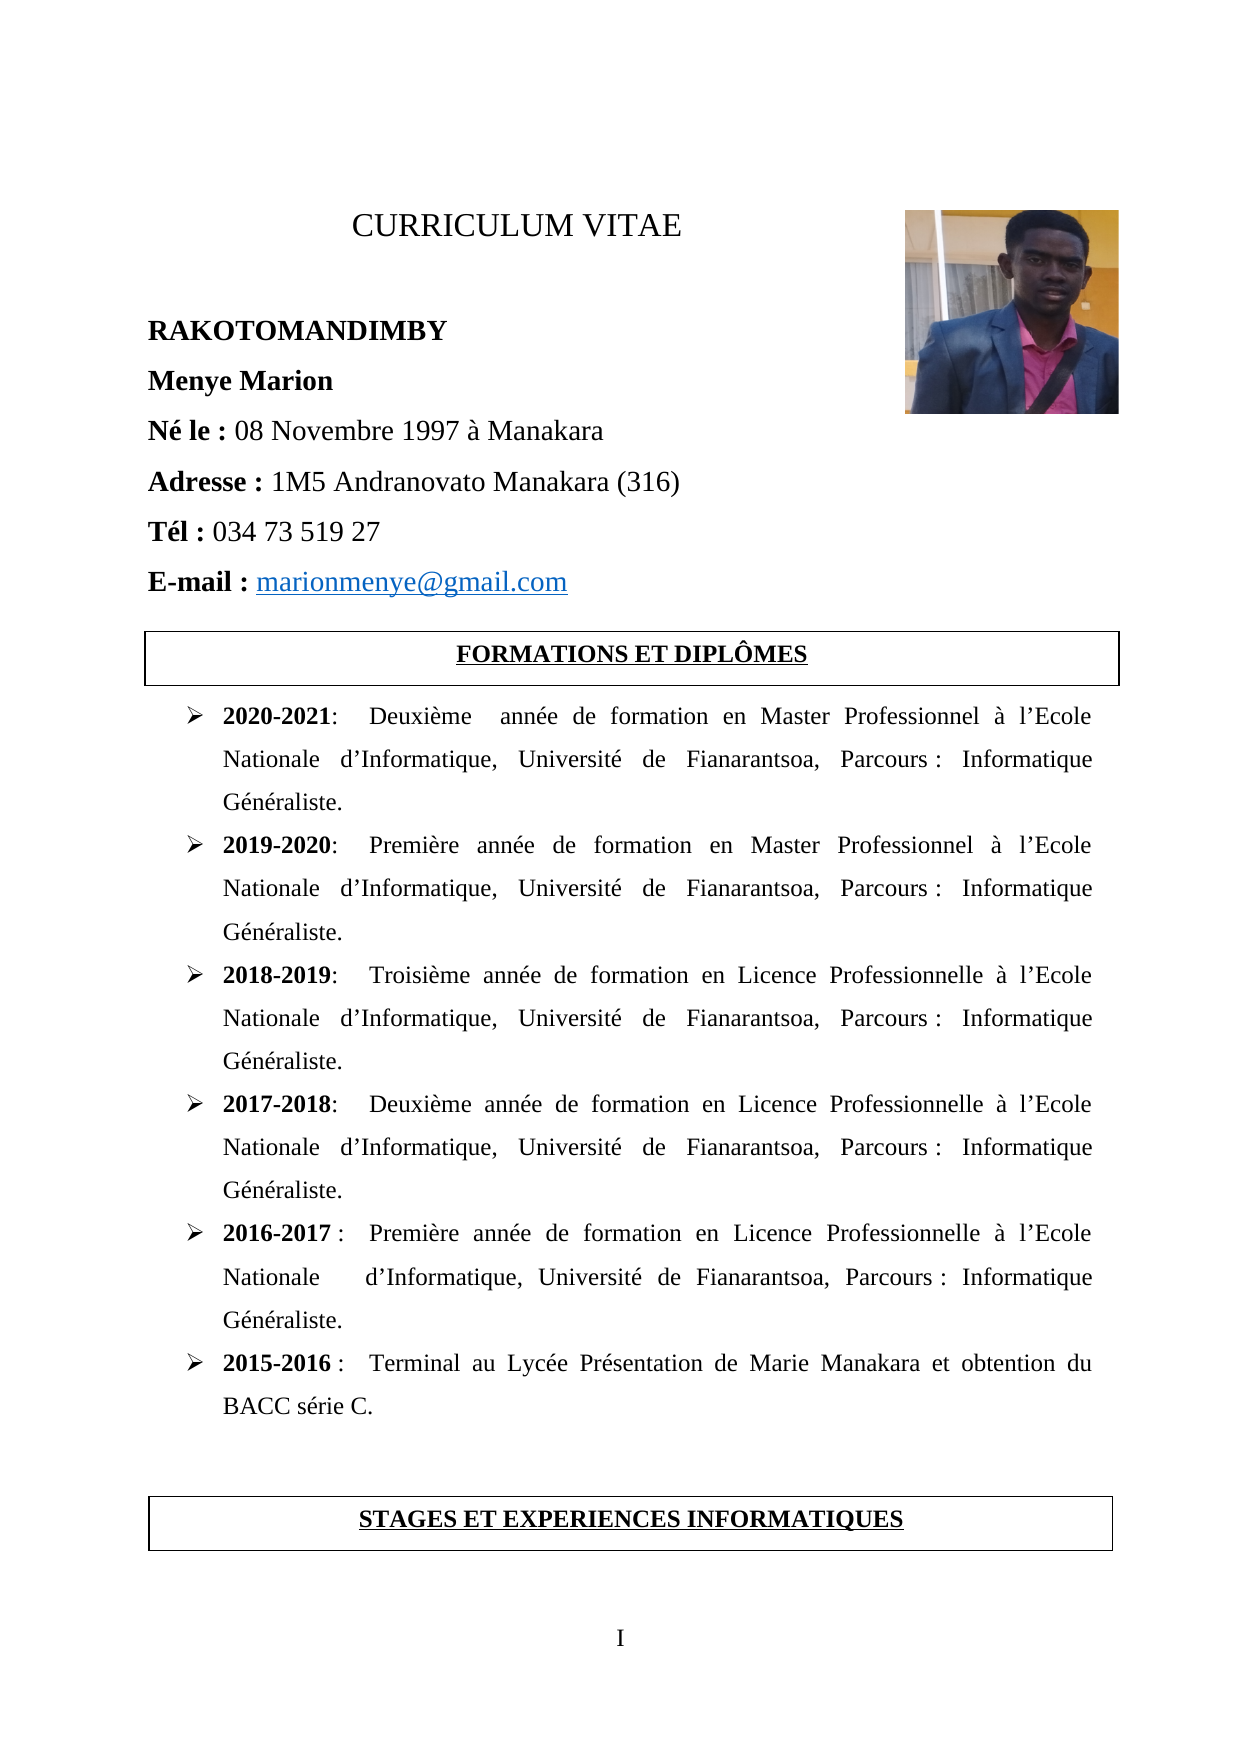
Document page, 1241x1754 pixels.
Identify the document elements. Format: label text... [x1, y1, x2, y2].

list 2016-2017 : Première année de formation en Licence Professionnelle à l’Ecole Nationale d’Informatique, Université de Fianarantsoa, Parcours : Informatique Généraliste. [185, 1218, 1093, 1333]
list 2019-2020: Première année de formation en Master Professionnel à l’Ecole Nationale d’Informatique, Université de Fianarantsoa, Parcours : Informatique Généraliste. [185, 830, 1093, 945]
text CURRICULUM VITAE [148, 205, 1093, 243]
text Tél : 034 73 519 27 [148, 514, 1093, 548]
text Menye Marion [148, 363, 905, 397]
list 2017-2018: Deuxième année de formation en Licence Professionnelle à l’Ecole Nationale d’Informatique, Université de Fianarantsoa, Parcours : Informatique Généraliste. [185, 1089, 1093, 1204]
list 2020-2021: Deuxième année de formation en Master Professionnel à l’Ecole Nationale d’Informatique, Université de Fianarantsoa, Parcours : Informatique Généraliste. [185, 701, 1093, 816]
text RAKOTOMANDIMBY [148, 313, 905, 346]
picture [905, 210, 1119, 414]
text Adresse : 1M5 Andranovato Manakara (316) [148, 464, 1093, 497]
text E-mail : marionmenye@gmail.com [148, 564, 1093, 598]
text Né le : 08 Novembre 1997 à Manakara [148, 413, 1093, 447]
list 2018-2019: Troisième année de formation en Licence Professionnelle à l’Ecole Nationale d’Informatique, Université de Fianarantsoa, Parcours : Informatique Généraliste. [185, 960, 1093, 1075]
list 2015-2016 : Terminal au Lycée Présentation de Marie Manakara et obtention du BACC série C. [185, 1348, 1093, 1420]
